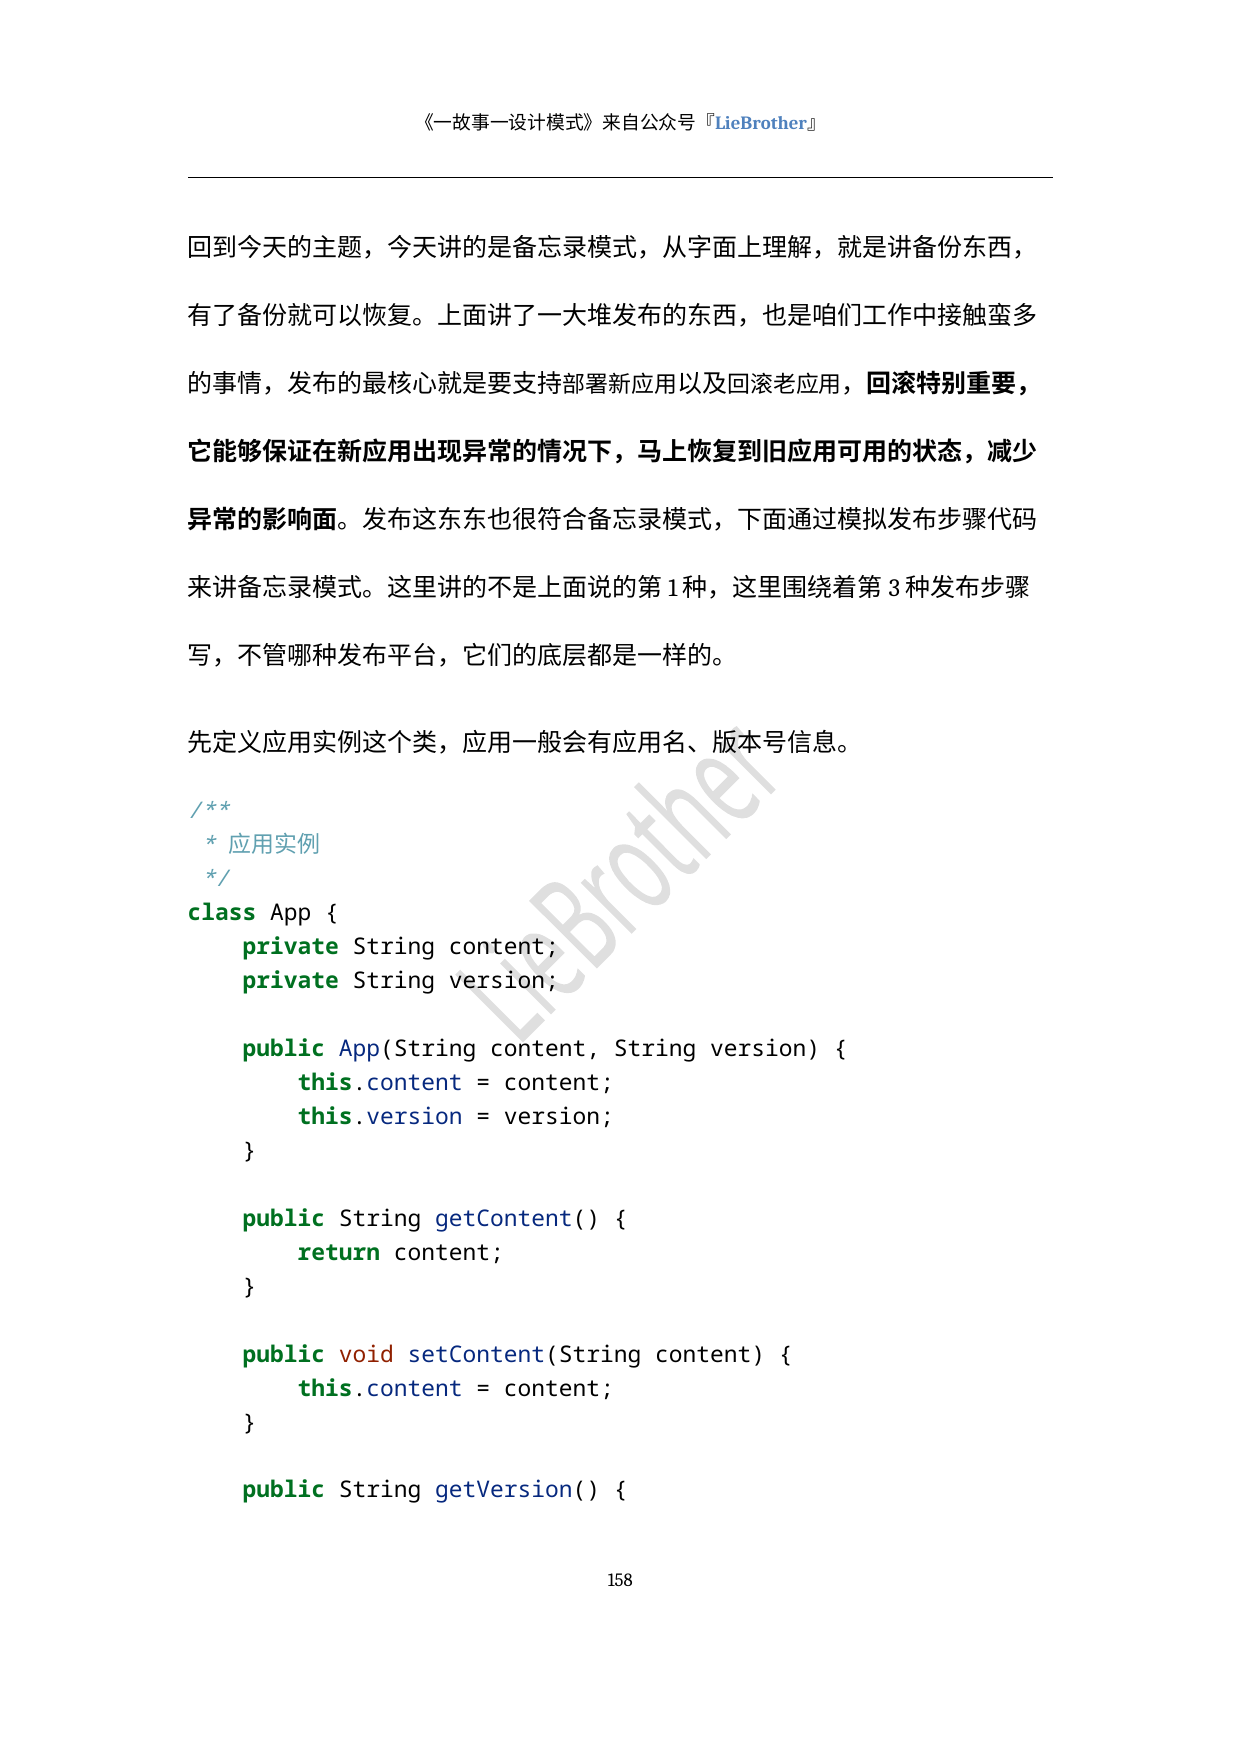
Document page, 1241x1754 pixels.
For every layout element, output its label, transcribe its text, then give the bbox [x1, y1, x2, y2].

text 先定义应用实例这个类，应用一般会有应用名、版本号信息。 [187, 706, 1053, 774]
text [187, 793, 1053, 1506]
text 回到今天的主题，今天讲的是备忘录模式，从字面上理解，就是讲备份东西，有了备份就可以恢复。上面讲了一大堆发布的东西，也是咱们工作中接触蛮多的事情，发布的最核心就是要支持部署新应用以及回滚老应用，回滚特别重要，它能够保证在新应用出现异常的情况下，马上恢复到旧应用可用的状态，减少异常的影响面。发布这东东也很符合备忘录模式，下面通过模拟发布步骤代码来讲备忘录模式。这里讲的不是上面说的第 1 种，这里围绕着第 3 种发布步骤写，不管哪种发布平台，它们的底层都是一样的。 [187, 212, 1053, 687]
